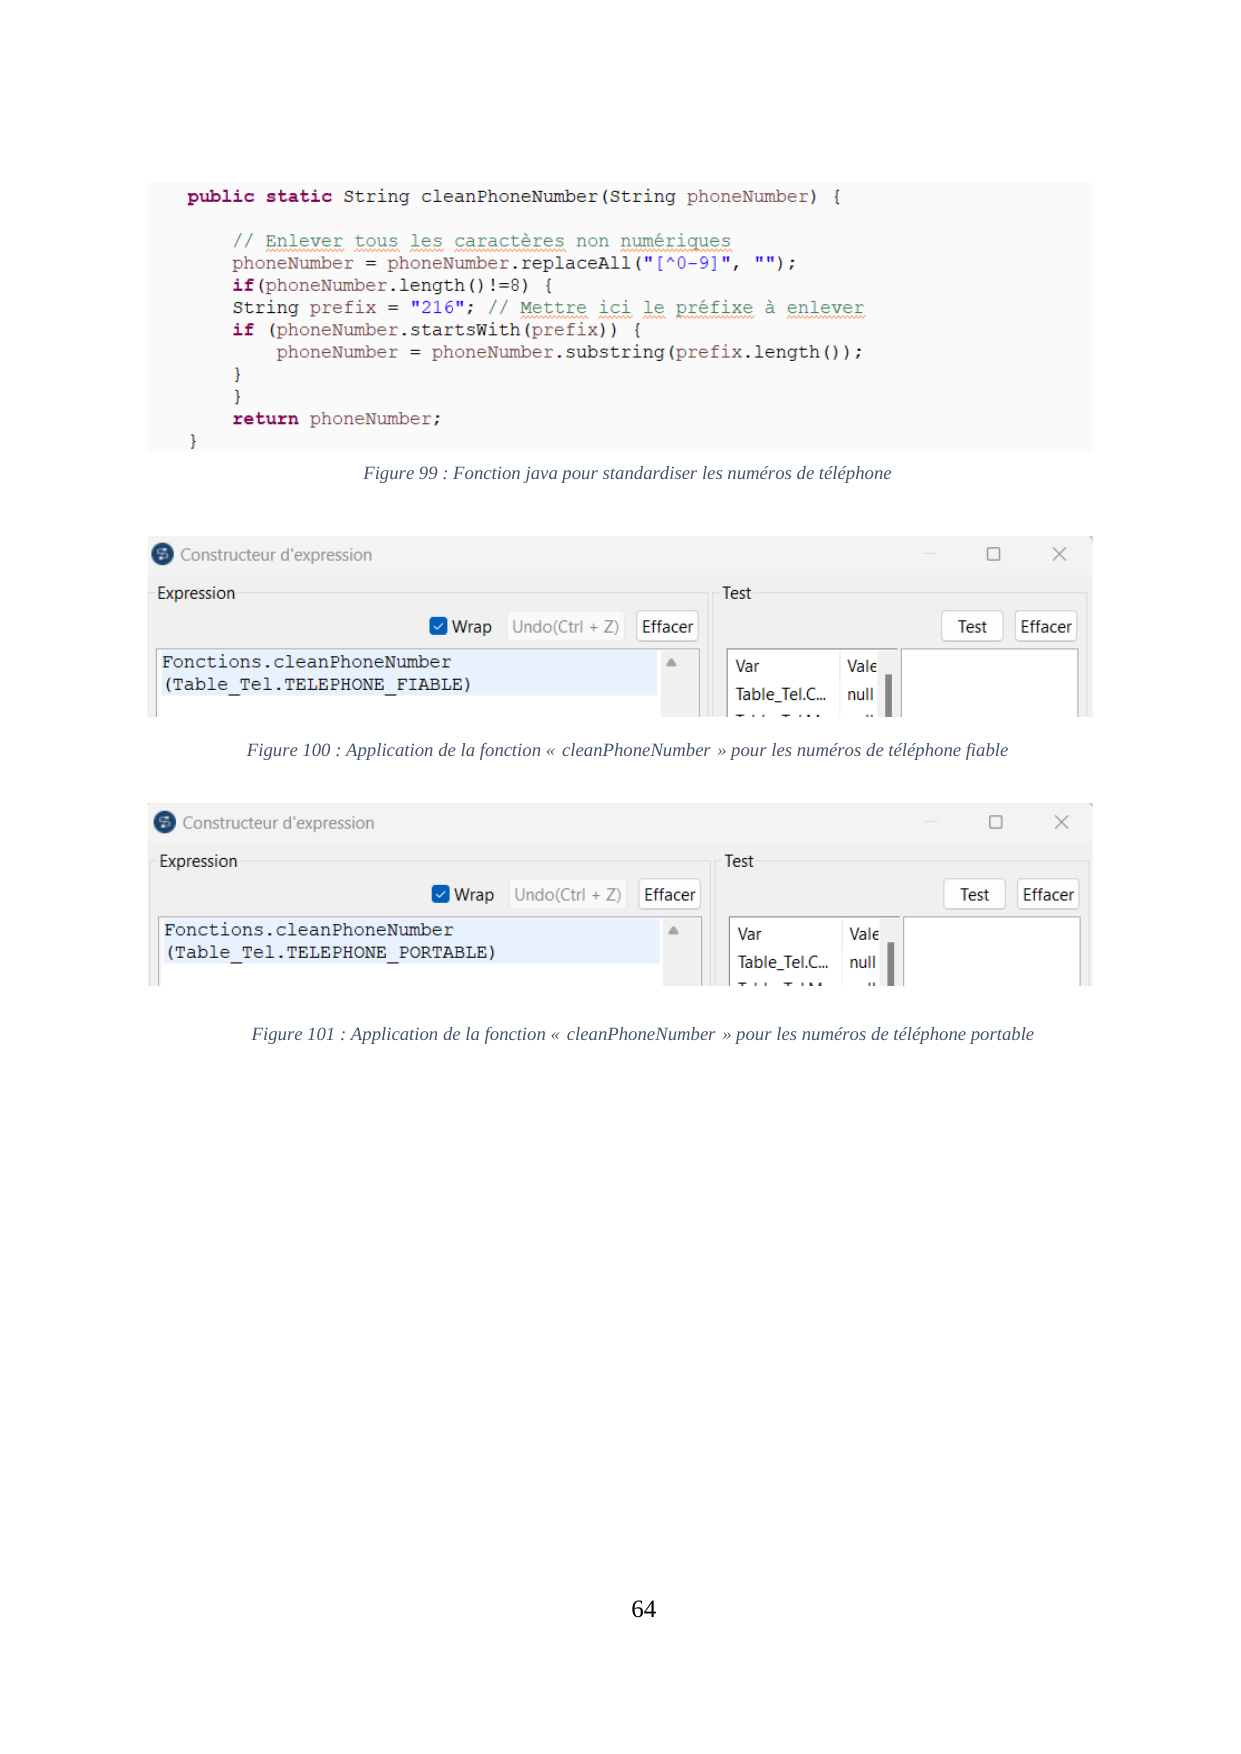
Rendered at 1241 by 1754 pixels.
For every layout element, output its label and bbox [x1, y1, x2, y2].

picture [147, 803, 1093, 986]
picture [147, 536, 1093, 717]
picture [147, 182, 1093, 451]
